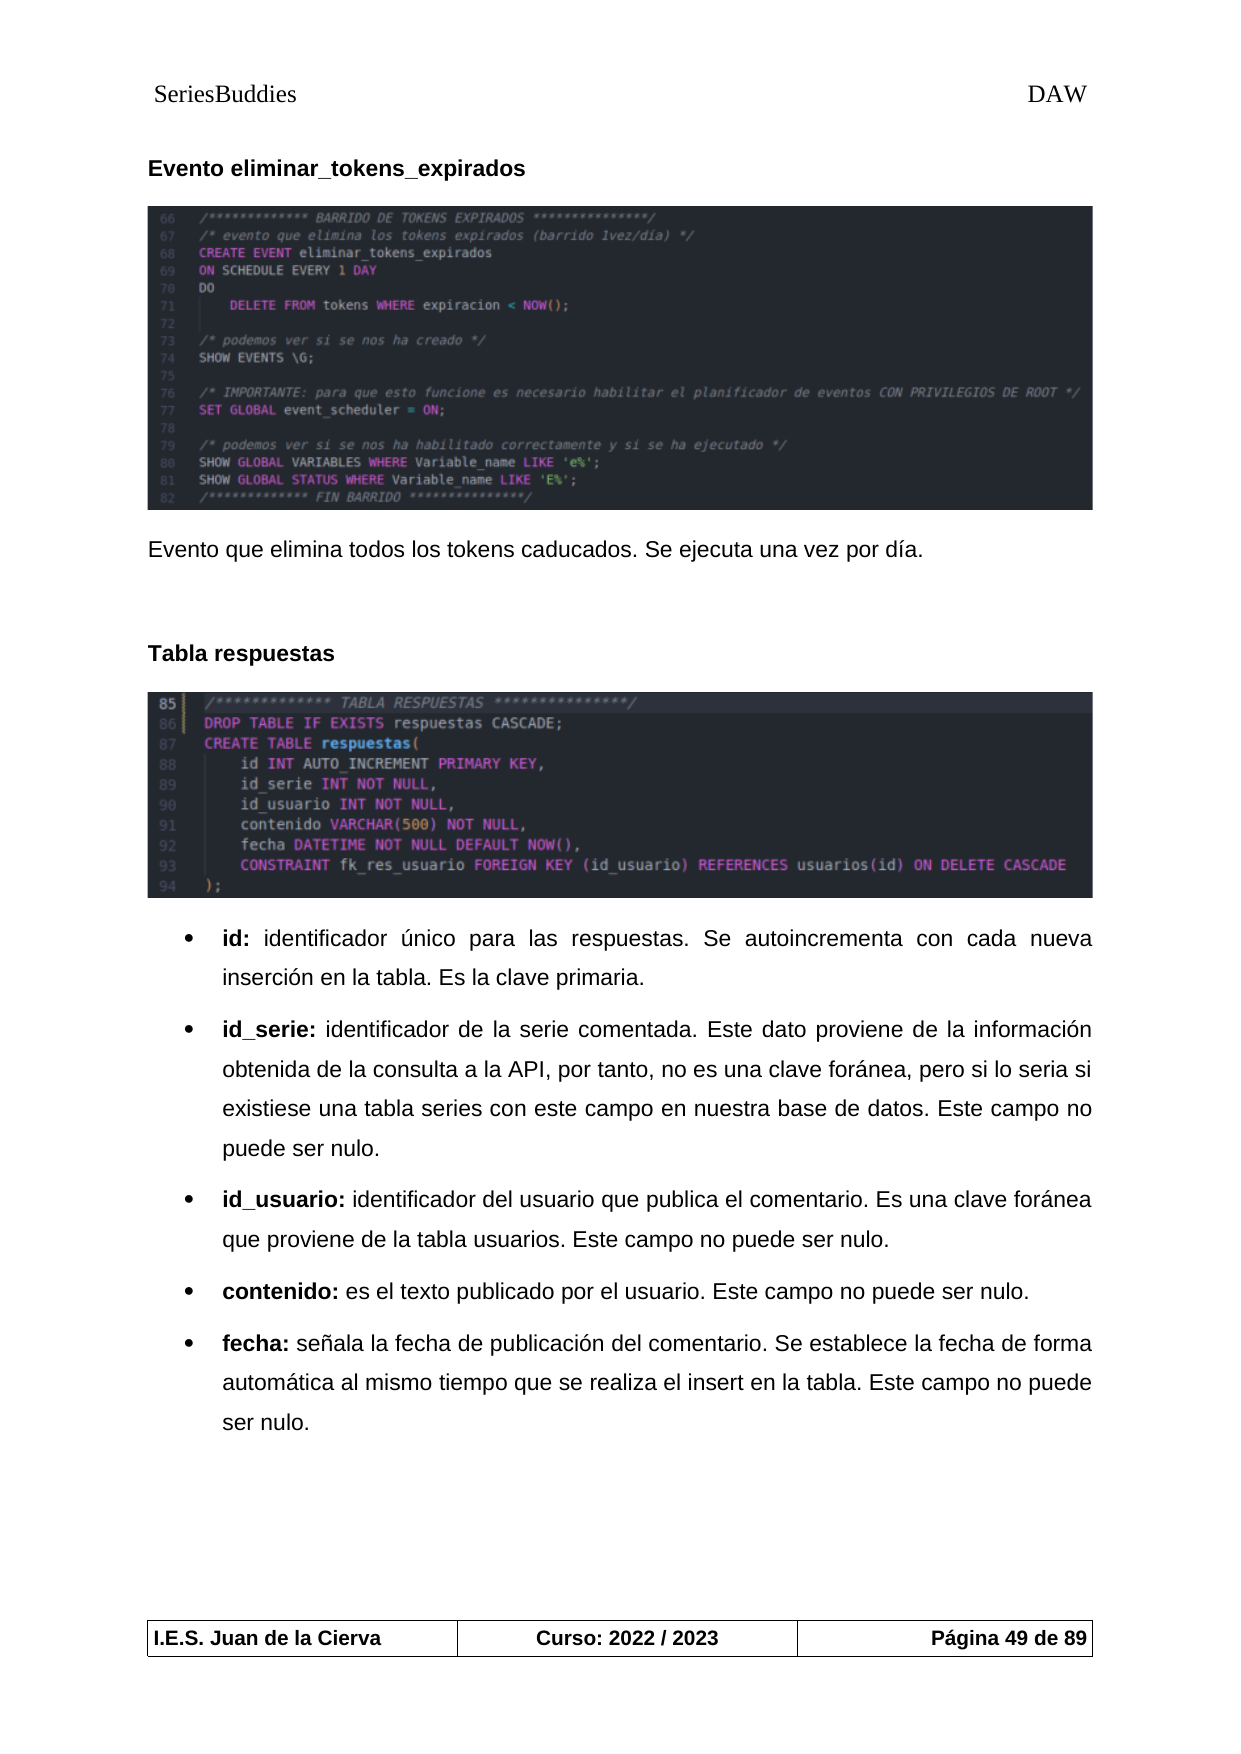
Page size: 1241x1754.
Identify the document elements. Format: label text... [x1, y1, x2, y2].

list id: identificador único para las respuestas. Se autoincrementa con cada nueva inserción en la tabla. Es la clave primaria. [185, 925, 1093, 991]
list fecha: señala la fecha de publicación del comentario. Se establece la fecha de forma automática al mismo tiempo que se realiza el insert en la tabla. Este campo no puede ser nulo. [185, 1330, 1093, 1435]
list contenido: es el texto publicado por el usuario. Este campo no puede ser nulo. [185, 1278, 1093, 1304]
list id_serie: identificador de la serie comentada. Este dato proviene de la información obtenida de la consulta a la API, por tanto, no es una clave foránea, pero si lo seria si existiese una tabla series con este campo en nuestra base de datos. Este campo no puede ser nulo. [185, 1016, 1093, 1161]
picture [147, 206, 1093, 510]
text Evento eliminar_tokens_expirados [148, 154, 1093, 181]
list id_usuario: identificador del usuario que publica el comentario. Es una clave foránea que proviene de la tabla usuarios. Este campo no puede ser nulo. [185, 1186, 1093, 1252]
text Evento que elimina todos los tokens caducados. Se ejecuta una vez por día. [148, 536, 1093, 563]
picture [147, 692, 1093, 898]
text Tabla respuestas [148, 640, 1093, 666]
